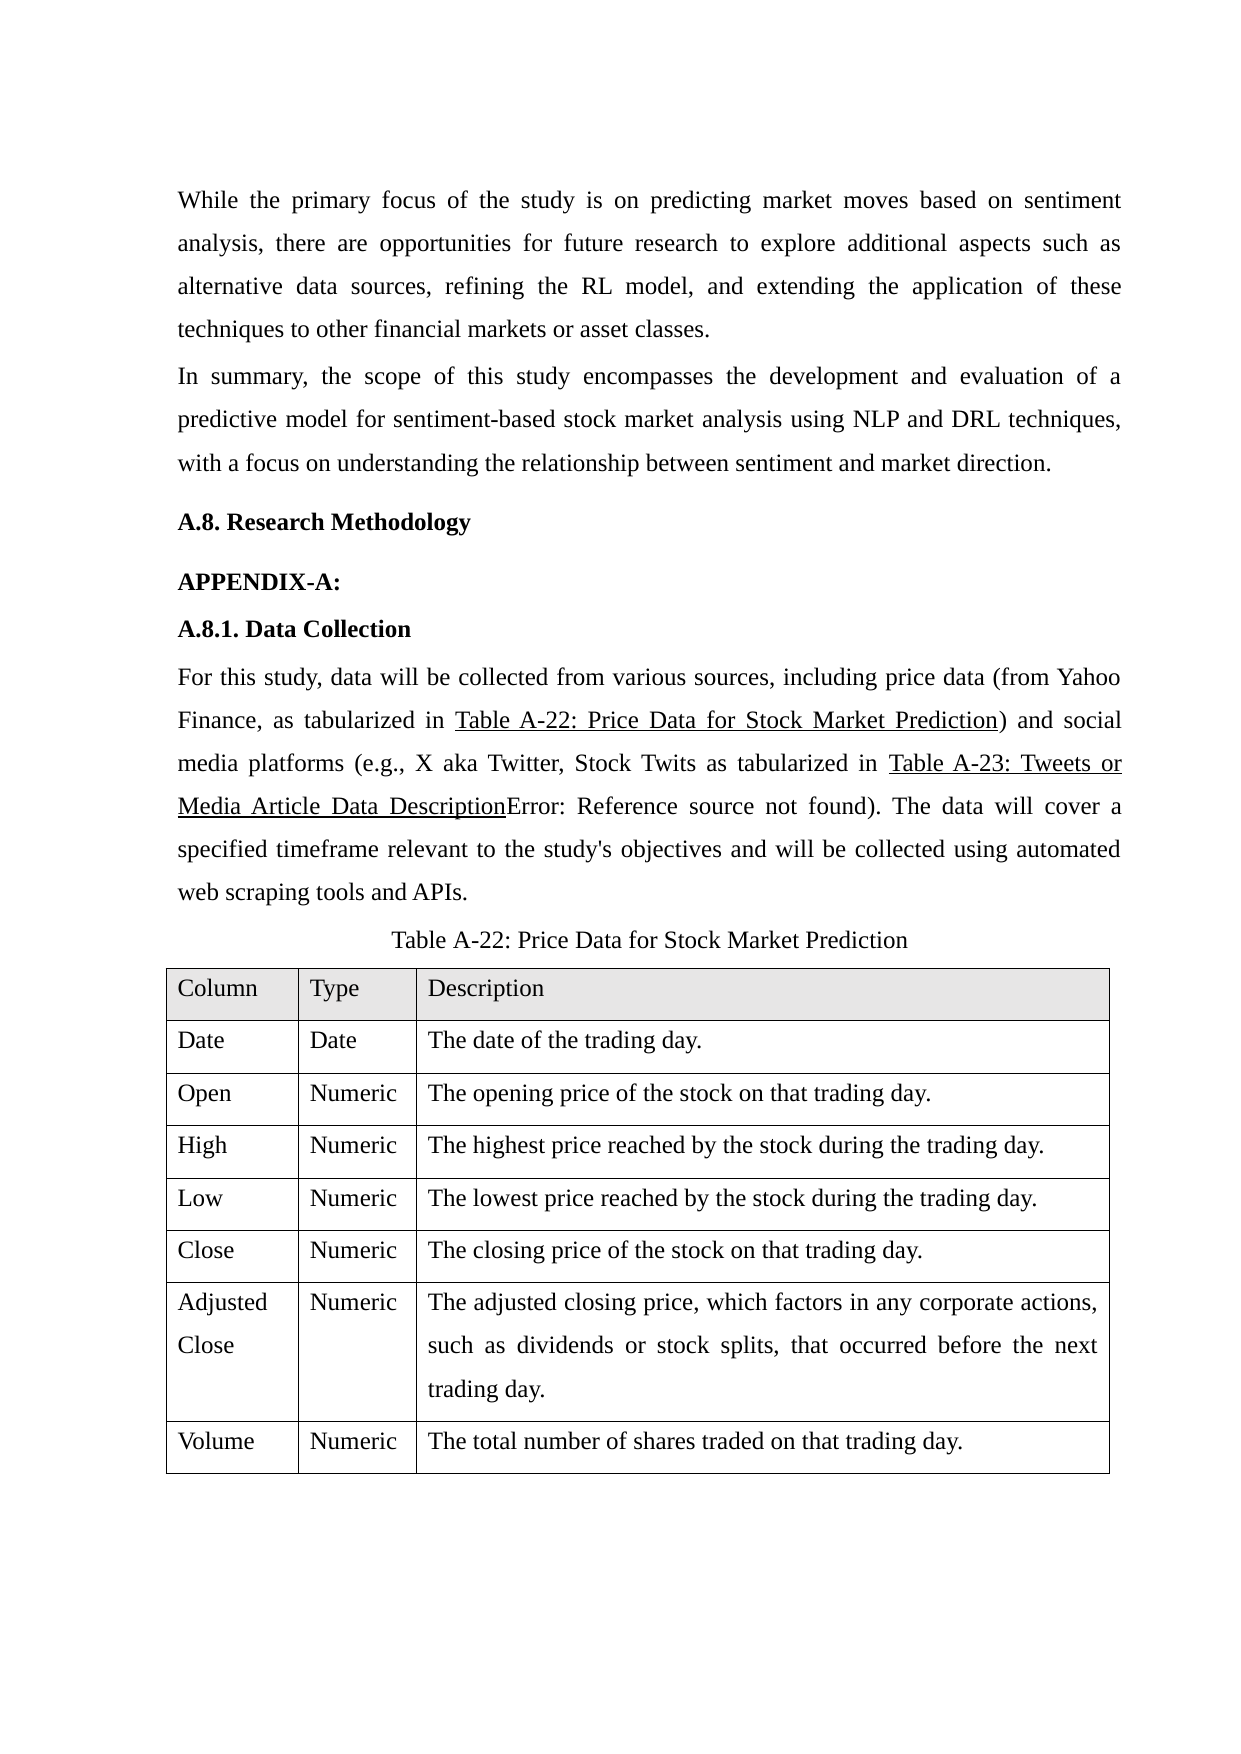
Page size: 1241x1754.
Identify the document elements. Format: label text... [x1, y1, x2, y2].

table_cell Numeric [299, 1074, 416, 1125]
table_cell The closing price of the stock on that trading day. [417, 1231, 1109, 1282]
table_cell High [167, 1126, 298, 1177]
text While the primary focus of the study is on predicting market moves based on sentiment analysis, there are opportunities for future research to explore additional aspects such as alternative data sources, refining the RL model, and extending the application of these techniques to other financial markets or asset classes. [177, 185, 1122, 343]
table_cell Numeric [299, 1283, 416, 1421]
table_cell The highest price reached by the stock during the trading day. [417, 1126, 1109, 1177]
table_cell Date [167, 1021, 298, 1073]
table_header Description [417, 969, 1109, 1020]
table_cell The date of the trading day. [417, 1021, 1109, 1073]
table_cell Low [167, 1179, 298, 1230]
table_cell Numeric [299, 1126, 416, 1177]
table_cell Numeric [299, 1179, 416, 1230]
table_cell Numeric [299, 1422, 416, 1473]
table_cell The lowest price reached by the stock during the trading day. [417, 1179, 1109, 1230]
table_cell The adjusted closing price, which factors in any corporate actions, such as dividends or stock splits, that occurred before the next trading day. [417, 1283, 1109, 1421]
table_cell Numeric [299, 1231, 416, 1282]
subtitle Research Methodology [177, 507, 1122, 536]
table_cell The total number of shares traded on that trading day. [417, 1422, 1109, 1473]
table_cell Volume [167, 1422, 298, 1473]
table_cell The opening price of the stock on that trading day. [417, 1074, 1109, 1125]
subtitle Data Collection [177, 614, 1122, 643]
table_cell Open [167, 1074, 298, 1125]
table_header Type [299, 969, 416, 1020]
table_header Column [167, 969, 298, 1020]
table_cell Date [299, 1021, 416, 1073]
table_cell Close [167, 1231, 298, 1282]
table_cell Adjusted Close [167, 1283, 298, 1421]
text In summary, the scope of this study encompasses the development and evaluation of a predictive model for sentiment-based stock market analysis using NLP and DRL techniques, with a focus on understanding the relationship between sentiment and market direction. [177, 361, 1122, 476]
